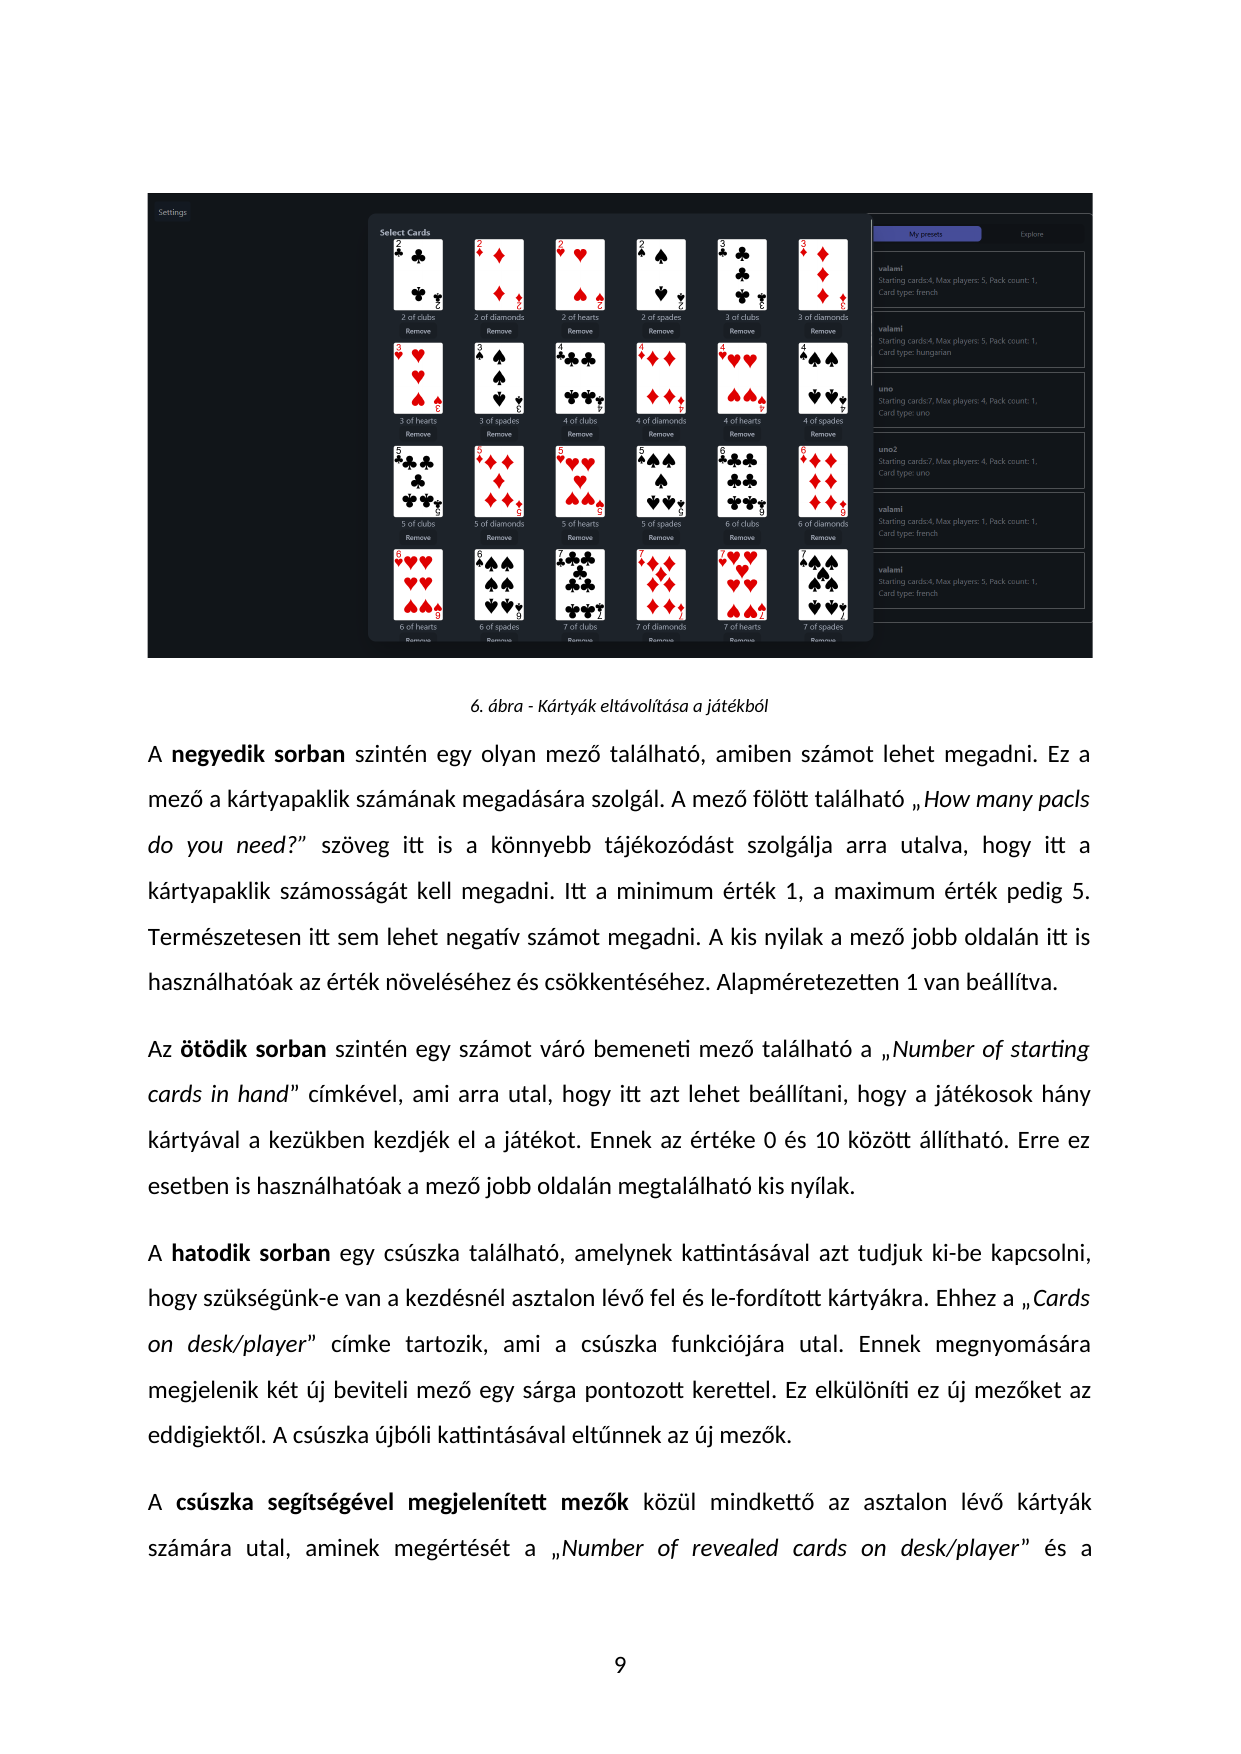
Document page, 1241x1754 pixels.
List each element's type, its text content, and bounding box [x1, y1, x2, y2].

text Az ötödik sorban szintén egy számot váró bemeneti mező található a „Number of starting cards in hand” címkével, ami arra utal, hogy itt azt lehet beállítani, hogy a játékosok hány kártyával a kezükben kezdjék el a játékot. Ennek az értéke 0 és 10 között állítható. Erre ez esetben is használhatóak a mező jobb oldalán megtalálható kis nyílak. [148, 1033, 1092, 1201]
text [148, 1486, 1092, 1562]
text A hatodik sorban egy csúszka található, amelynek kattintásával azt tudjuk ki-be kapcsolni, hogy szükségünk-e van a kezdésnél asztalon lévő fel és le-fordított kártyákra. Ehhez a „Cards on desk/player” címke tartozik, ami a csúszka funkciójára utal. Ennek megnyomására megjelenik két új beviteli mező egy sárga pontozott kerettel. Ez elkülöníti ez új mezőket az eddigiektől. A csúszka újbóli kattintásával eltűnnek az új mezők. [148, 1237, 1092, 1450]
text A negyedik sorban szintén egy olyan mező található, amiben számot lehet megadni. Ez a mező a kártyapaklik számának megadására szolgál. A mező fölött található „How many pacls do you need?” szöveg itt is a könnyebb tájékozódást szolgálja arra utalva, hogy itt a kártyapaklik számosságát kell megadni. Itt a minimum érték 1, a maximum érték pedig 5. Természetesen itt sem lehet negatív számot megadni. A kis nyilak a mező jobb oldalán itt is használhatóak az érték növeléséhez és csökkentéséhez. Alapméretezetten 1 van beállítva. [148, 738, 1092, 997]
picture [147, 193, 1093, 658]
text 6. ábra - Kártyák eltávolítása a játékból [148, 694, 1092, 717]
